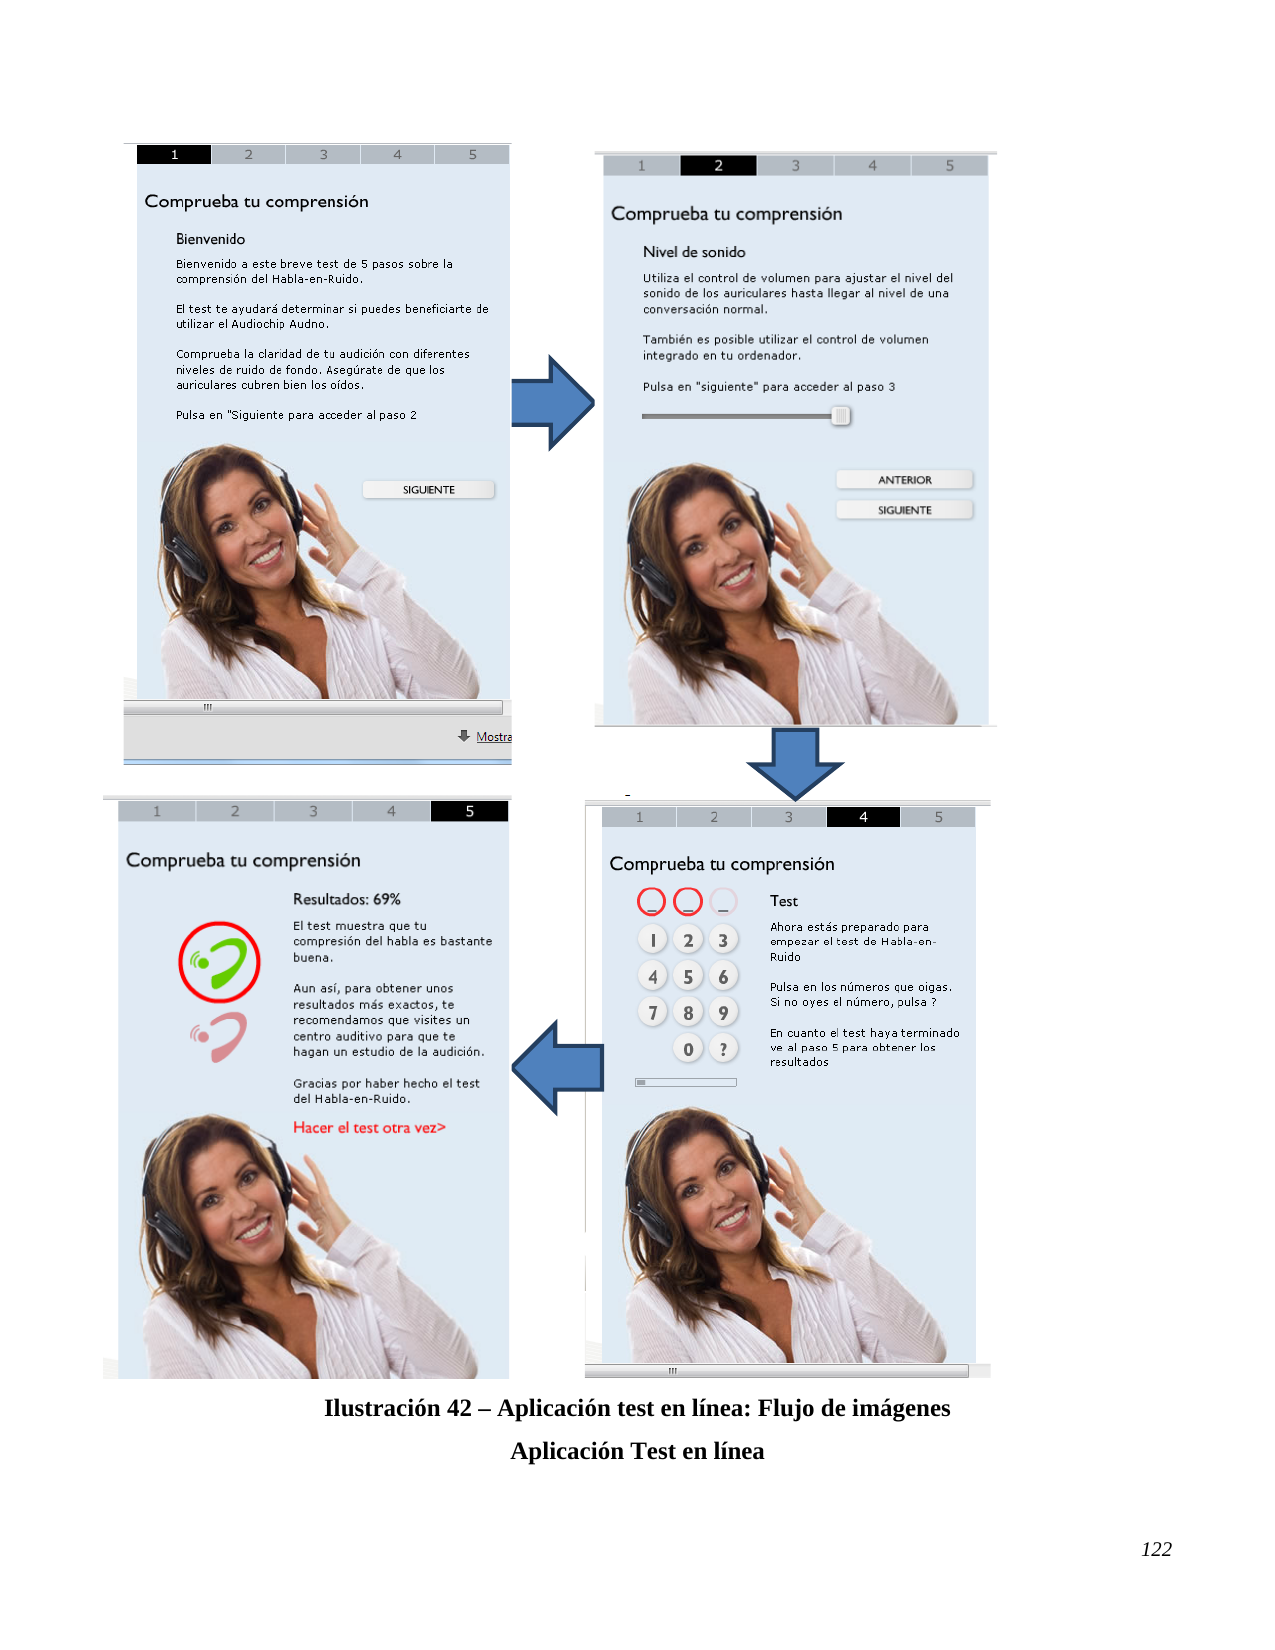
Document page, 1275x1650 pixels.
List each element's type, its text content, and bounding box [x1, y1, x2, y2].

picture [123, 143, 512, 765]
picture [594, 151, 998, 727]
text Ilustración 42 – Aplicación test en línea: Flujo de imágenes [103, 1393, 1172, 1422]
picture [103, 795, 512, 1379]
text Aplicación Test en línea [103, 1436, 1172, 1465]
picture [584, 795, 991, 1378]
